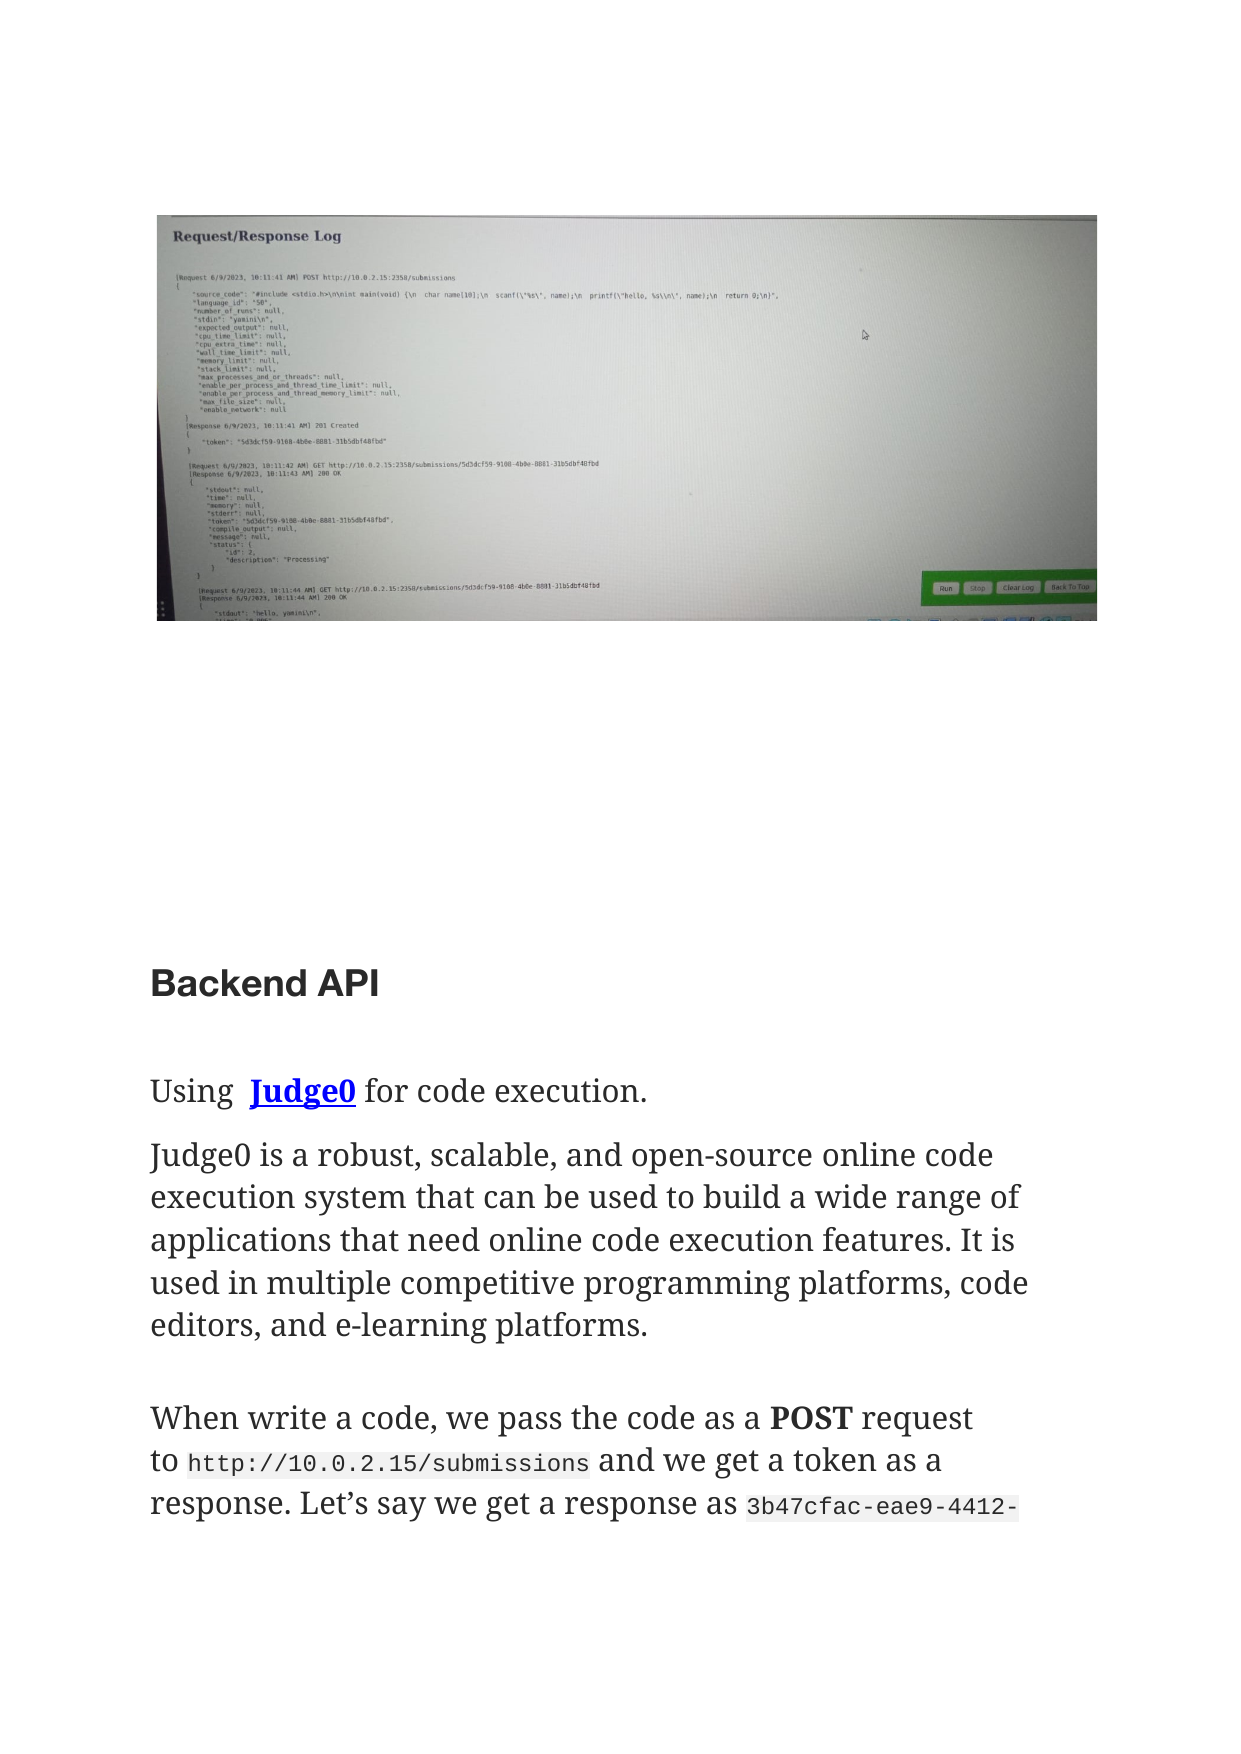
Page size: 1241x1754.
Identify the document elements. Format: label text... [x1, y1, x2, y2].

subtitle Backend API [150, 960, 1090, 1008]
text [150, 1396, 1090, 1524]
text Judge0 is a robust, scalable, and open-source online code execution system that can be used to build a wide range of applications that need online code execution features. It is used in multiple competitive programming platforms, code editors, and e-learning platforms. [150, 1133, 1090, 1346]
picture [156, 215, 1098, 621]
text Using Judge0 for code execution. [150, 1069, 1090, 1111]
